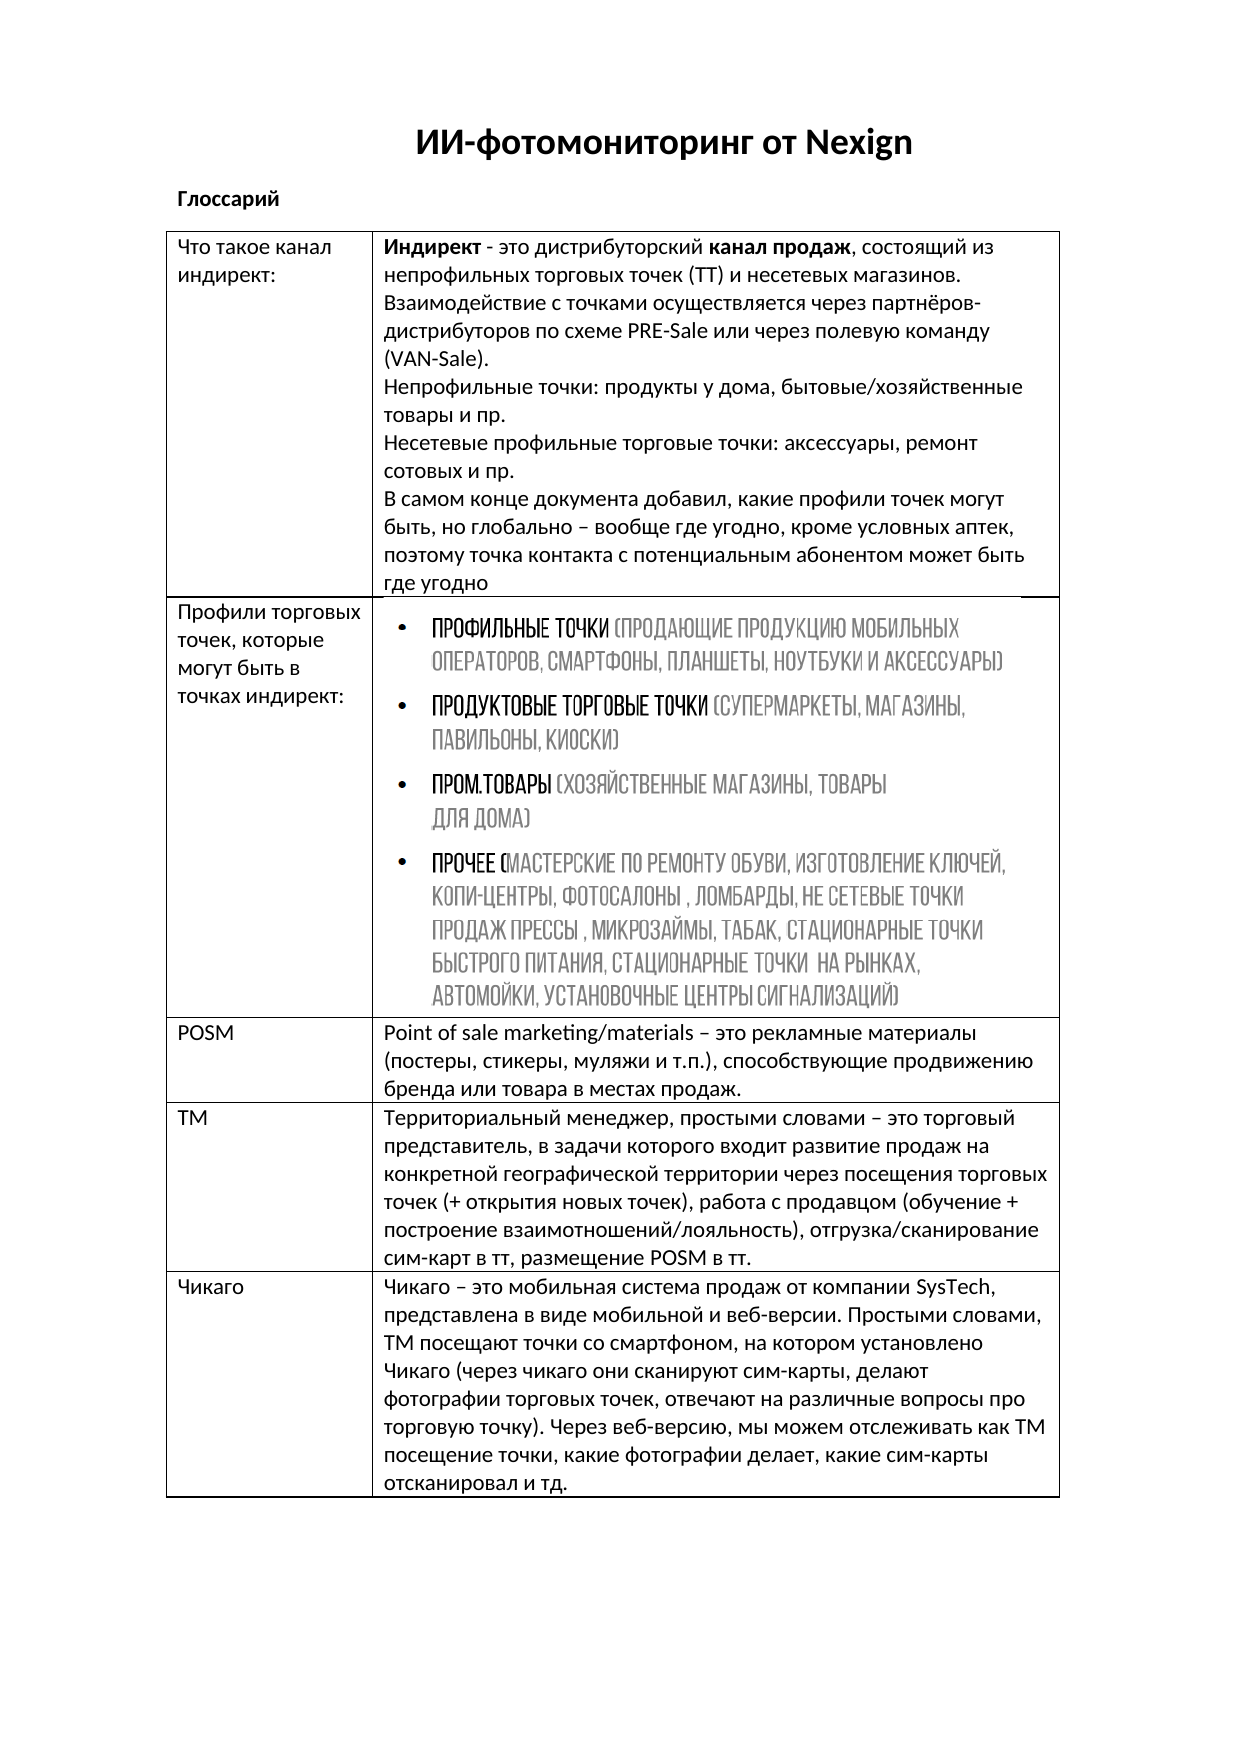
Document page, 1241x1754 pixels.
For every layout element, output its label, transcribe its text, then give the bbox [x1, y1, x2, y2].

table_cell Чикаго – это мобильная система продаж от компании SysTech, представлена в виде мобильной и веб-версии. Простыми словами, ТМ посещают точки со смартфоном, на котором установлено Чикаго (через чикаго они сканируют сим-карты, делают фотографии торговых точек, отвечают на различные вопросы про торговую точку). Через веб-версию, мы можем отслеживать как ТМ посещение точки, какие фотографии делает, какие сим-карты отсканировал и тд. [373, 1272, 1059, 1496]
picture [383, 597, 1021, 1017]
table_cell Территориальный менеджер, простыми словами – это торговый представитель, в задачи которого входит развитие продаж на конкретной географической территории через посещения торговых точек (+ открытия новых точек), работа с продавцом (обучение + построение взаимотношений/лояльность), отгрузка/сканирование сим-карт в тт, размещение POSM в тт. [373, 1103, 1059, 1271]
table_cell Чикаго [167, 1272, 372, 1496]
table_cell Point of sale marketing/materials – это рекламные материалы (постеры, стикеры, муляжи и т.п.), способствующие продвижению бренда или товара в местах продаж. [373, 1018, 1059, 1102]
table_cell ТМ [167, 1103, 372, 1271]
text Глоссарий [177, 184, 1152, 212]
text ИИ-фотомониторинг от Nexign [177, 118, 1152, 164]
table_header Индирект - это дистрибуторский канал продаж, состоящий из непрофильных торговых точек (ТТ) и несетевых магазинов. Взаимодействие с точками осуществляется через партнёров-дистрибуторов по схеме PRE-Sale или через полевую команду (VAN-Sale). Непрофильные точки: продукты у дома, бытовые/хозяйственные товары и пр. Несетевые профильные торговые точки: аксессуары, ремонт сотовых и пр. В самом конце документа добавил, какие профили точек могут быть, но глобально – вообще где угодно, кроме условных аптек, поэтому точка контакта с потенциальным абонентом может быть где угодно [373, 232, 1059, 596]
table_cell [373, 598, 383, 1017]
table_header Что такое канал индирект: [167, 232, 372, 596]
table_cell POSM [167, 1018, 372, 1102]
table_cell Профили торговых точек, которые могут быть в точках индирект: [167, 598, 372, 1017]
table_cell [1021, 598, 1059, 1017]
